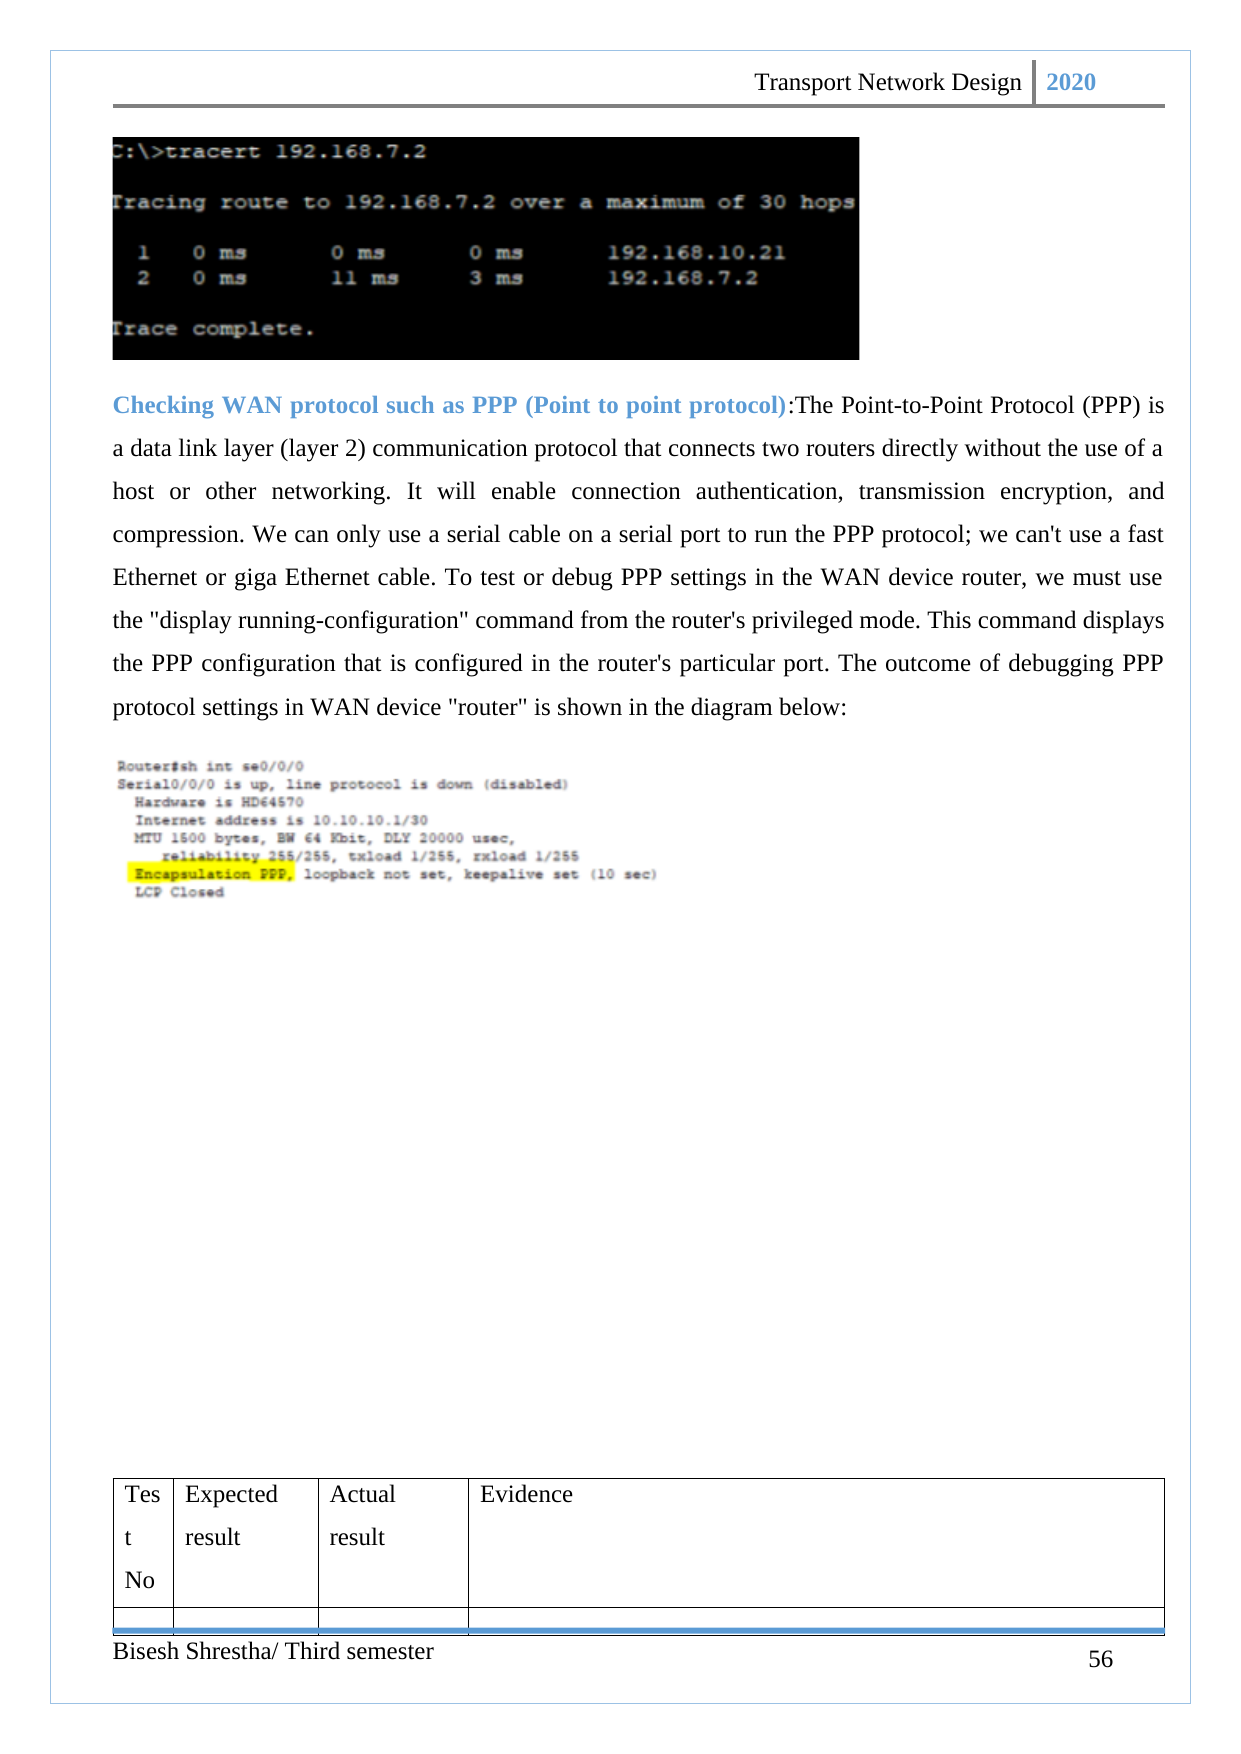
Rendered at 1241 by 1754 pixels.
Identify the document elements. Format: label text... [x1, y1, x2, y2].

table_header Evidence [469, 1479, 1164, 1607]
table_header Expected result [174, 1479, 318, 1607]
table_header Actual result [319, 1479, 468, 1607]
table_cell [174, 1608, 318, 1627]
table_header Test No [114, 1479, 173, 1607]
picture [112, 137, 860, 360]
table_cell 1 [114, 1608, 173, 1627]
text Checking WAN protocol such as PPP (Point to point protocol):The Point-to-Point Protocol (PPP) is a data link layer (layer 2) communication protocol that connects two routers directly without the use of a host or other networking. It will enable connection authentication, transmission encryption, and compression. We can only use a serial cable on a serial port to run the PPP protocol; we can't use a fast Ethernet or giga Ethernet cable. To test or debug PPP settings in the WAN device router, we must use the "display running-configuration" command from the router's privileged mode. This command displays the PPP configuration that is configured in the router's particular port. The outcome of debugging PPP protocol settings in WAN device "router" is shown in the diagram below: [112, 390, 1165, 720]
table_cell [319, 1608, 468, 1627]
picture [112, 751, 680, 910]
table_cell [469, 1608, 1164, 1627]
